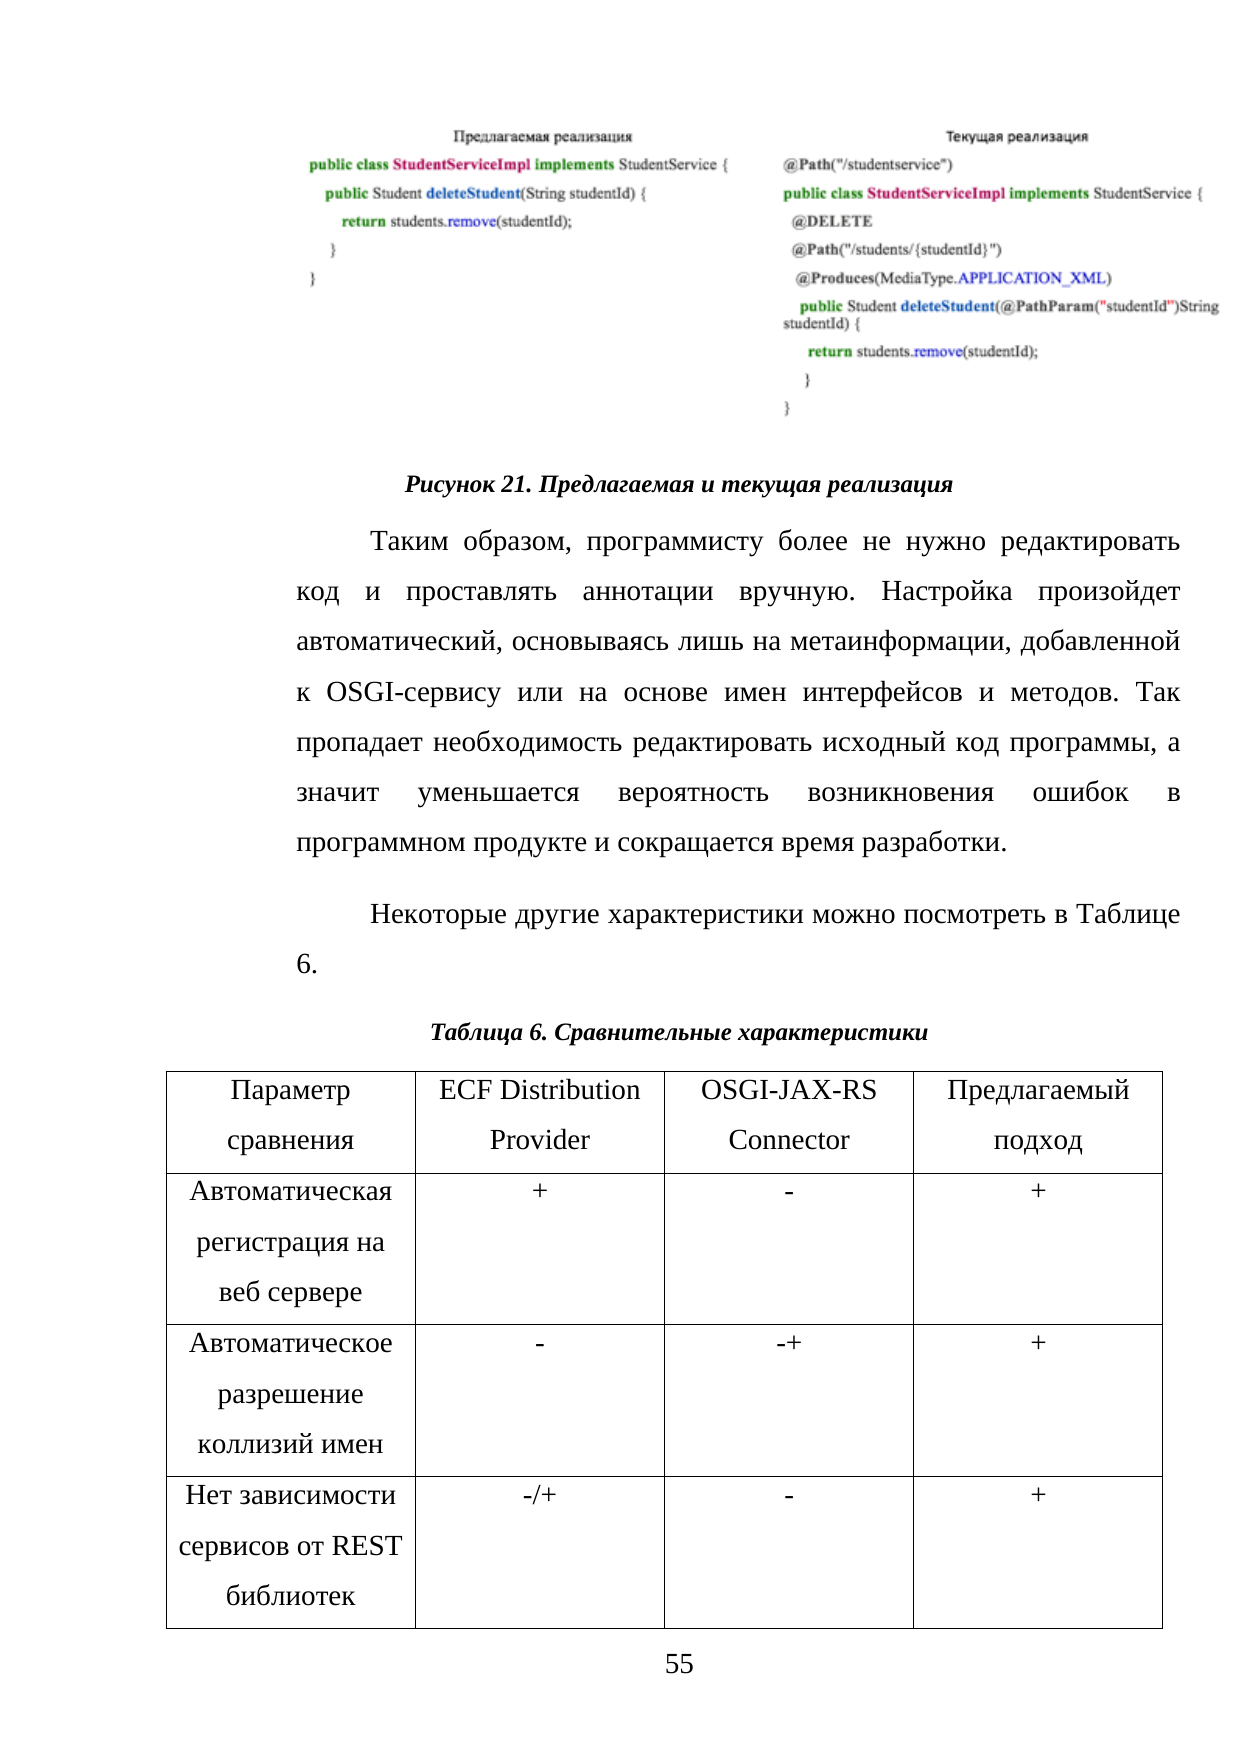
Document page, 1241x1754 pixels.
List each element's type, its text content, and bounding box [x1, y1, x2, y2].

picture [296, 118, 1238, 453]
table_cell - [416, 1325, 664, 1476]
table_cell + [914, 1477, 1162, 1628]
table_header ECF Distribution Provider [416, 1072, 664, 1172]
text Таким образом, программисту более не нужно редактировать код и проставлять аннотации вручную. Настройка произойдет автоматический, основываясь лишь на метаинформации, добавленной к OSGI-сервису или на основе имен интерфейсов и методов. Так пропадает необходимость редактировать исходный код программы, а значит уменьшается вероятность возникновения ошибок в программном продукте и сокращается время разработки. [296, 523, 1181, 858]
table_cell + [416, 1174, 664, 1324]
table_header Параметр сравнения [167, 1072, 415, 1172]
table_cell Нет зависимости сервисов от REST библиотек [167, 1477, 415, 1628]
table_cell Автоматическая регистрация на веб сервере [167, 1174, 415, 1324]
text Таблица 6. Сравнительные характеристики [177, 1017, 1181, 1046]
table_cell -+ [665, 1325, 913, 1476]
table_cell + [914, 1174, 1162, 1324]
table_header OSGI-JAX-RS Connector [665, 1072, 913, 1172]
table_cell Автоматическое разрешение коллизий имен [167, 1325, 415, 1476]
table_header Предлагаемый подход [914, 1072, 1162, 1172]
table_cell -/+ [416, 1477, 664, 1628]
table_cell - [665, 1477, 913, 1628]
text Рисунок 21. Предлагаемая и текущая реализация [177, 469, 1181, 498]
text Некоторые другие характеристики можно посмотреть в Таблице 6. [296, 896, 1181, 979]
table_cell - [665, 1174, 913, 1324]
table_cell + [914, 1325, 1162, 1476]
